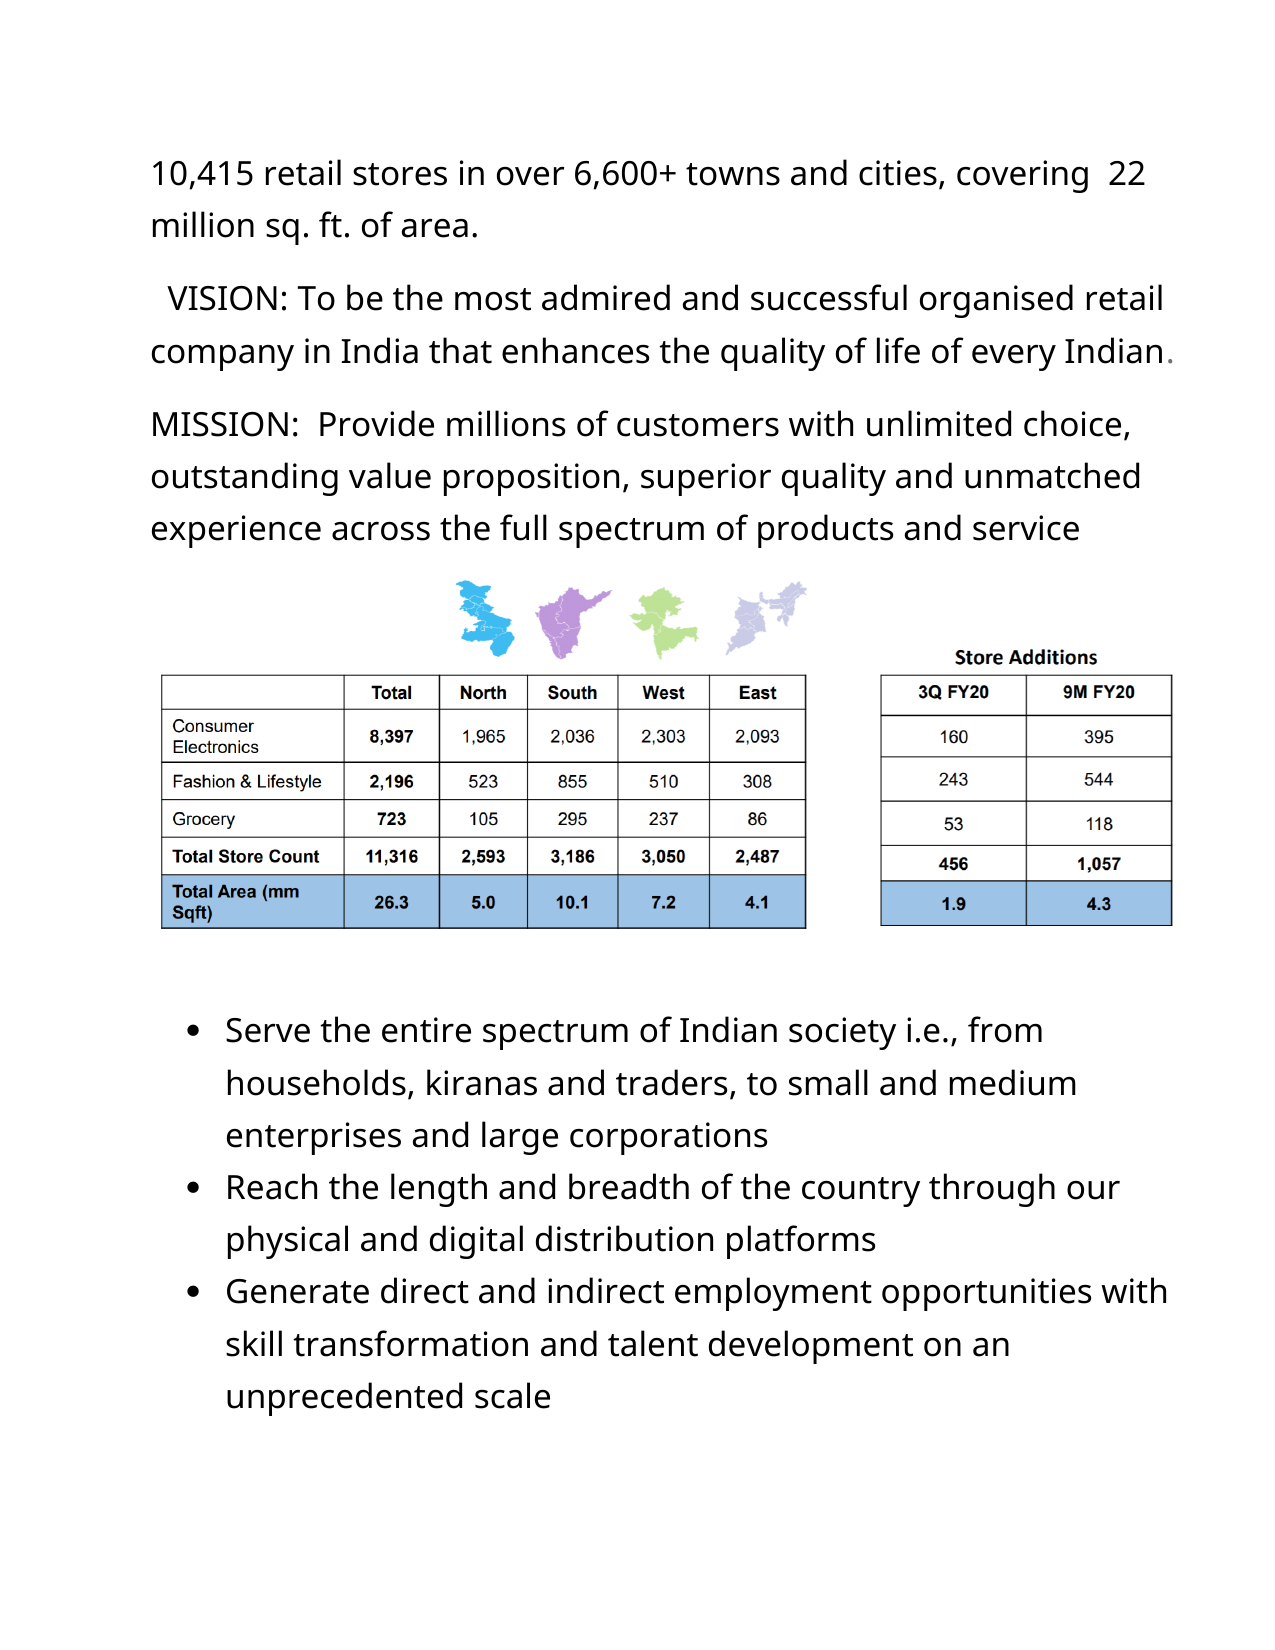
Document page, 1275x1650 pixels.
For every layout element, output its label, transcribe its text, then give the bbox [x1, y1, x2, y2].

text MISSION: Provide millions of customers with unlimited choice, outstanding value proposition, superior quality and unmatched experience across the full spectrum of products and service [150, 400, 1216, 982]
text VISION: To be the most admired and successful organised retail company in India that enhances the quality of life of every Indian. [150, 275, 1216, 373]
list Serve the entire spectrum of Indian society i.e., from households, kiranas and traders, to small and medium enterprises and large corporations [187, 1007, 1216, 1157]
list Generate direct and indirect employment opportunities with skill transformation and talent development on an unprecedented scale [187, 1268, 1216, 1418]
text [150, 150, 1216, 248]
list Reach the length and breadth of the country through our physical and digital distribution platforms [187, 1164, 1216, 1261]
